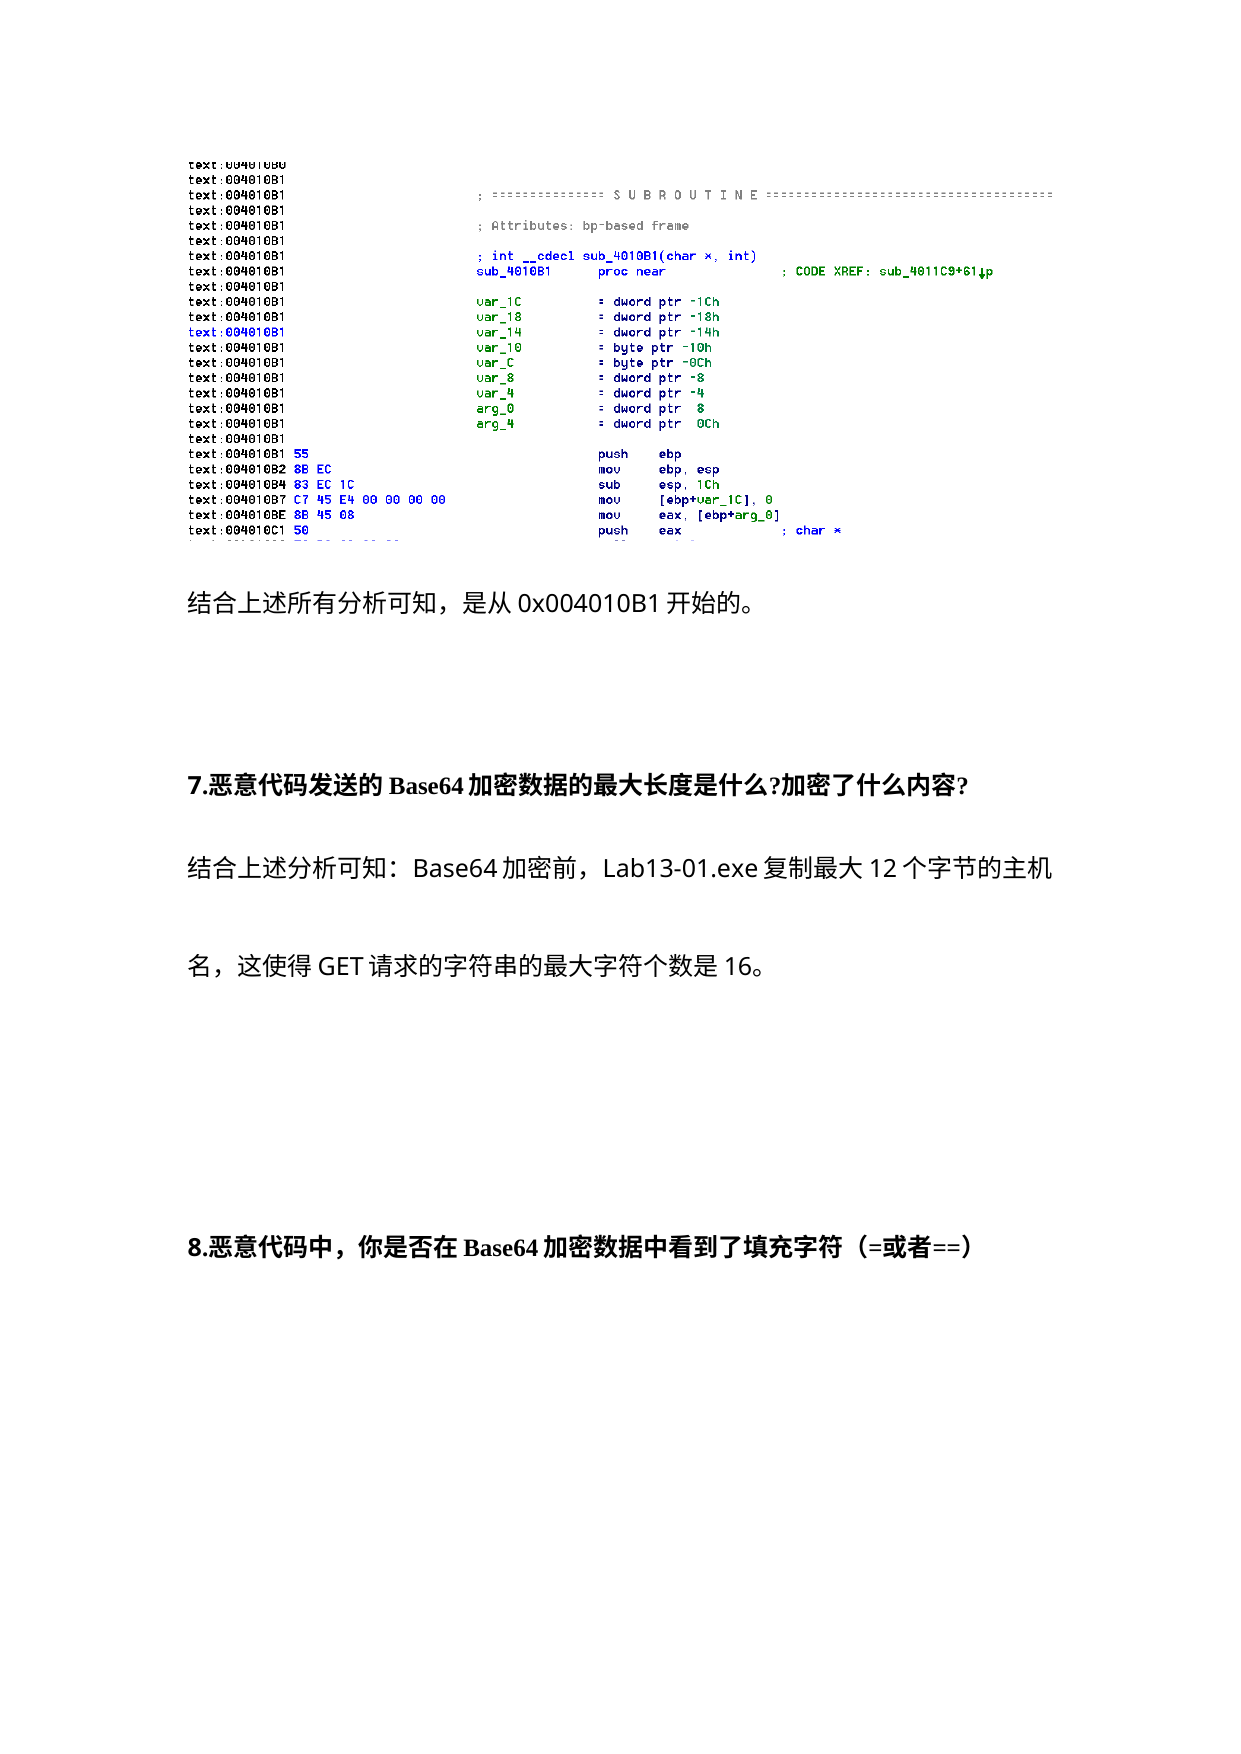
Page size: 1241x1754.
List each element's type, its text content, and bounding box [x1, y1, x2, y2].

text 8.恶意代码中，你是否在Base64加密数据中看到了填充字符（=或者==） [187, 1213, 1053, 1278]
picture [187, 162, 1053, 541]
text 结合上述所有分析可知，是从0x004010B1开始的。 [187, 569, 1053, 634]
text 结合上述分析可知：Base64加密前，Lab13-01.exe复制最大12个字节的主机名，这使得GET请求的字符串的最大字符个数是16。 [187, 834, 1053, 997]
text 7.恶意代码发送的 Base64加密数据的最大长度是什么?加密了什么内容? [187, 751, 1053, 816]
